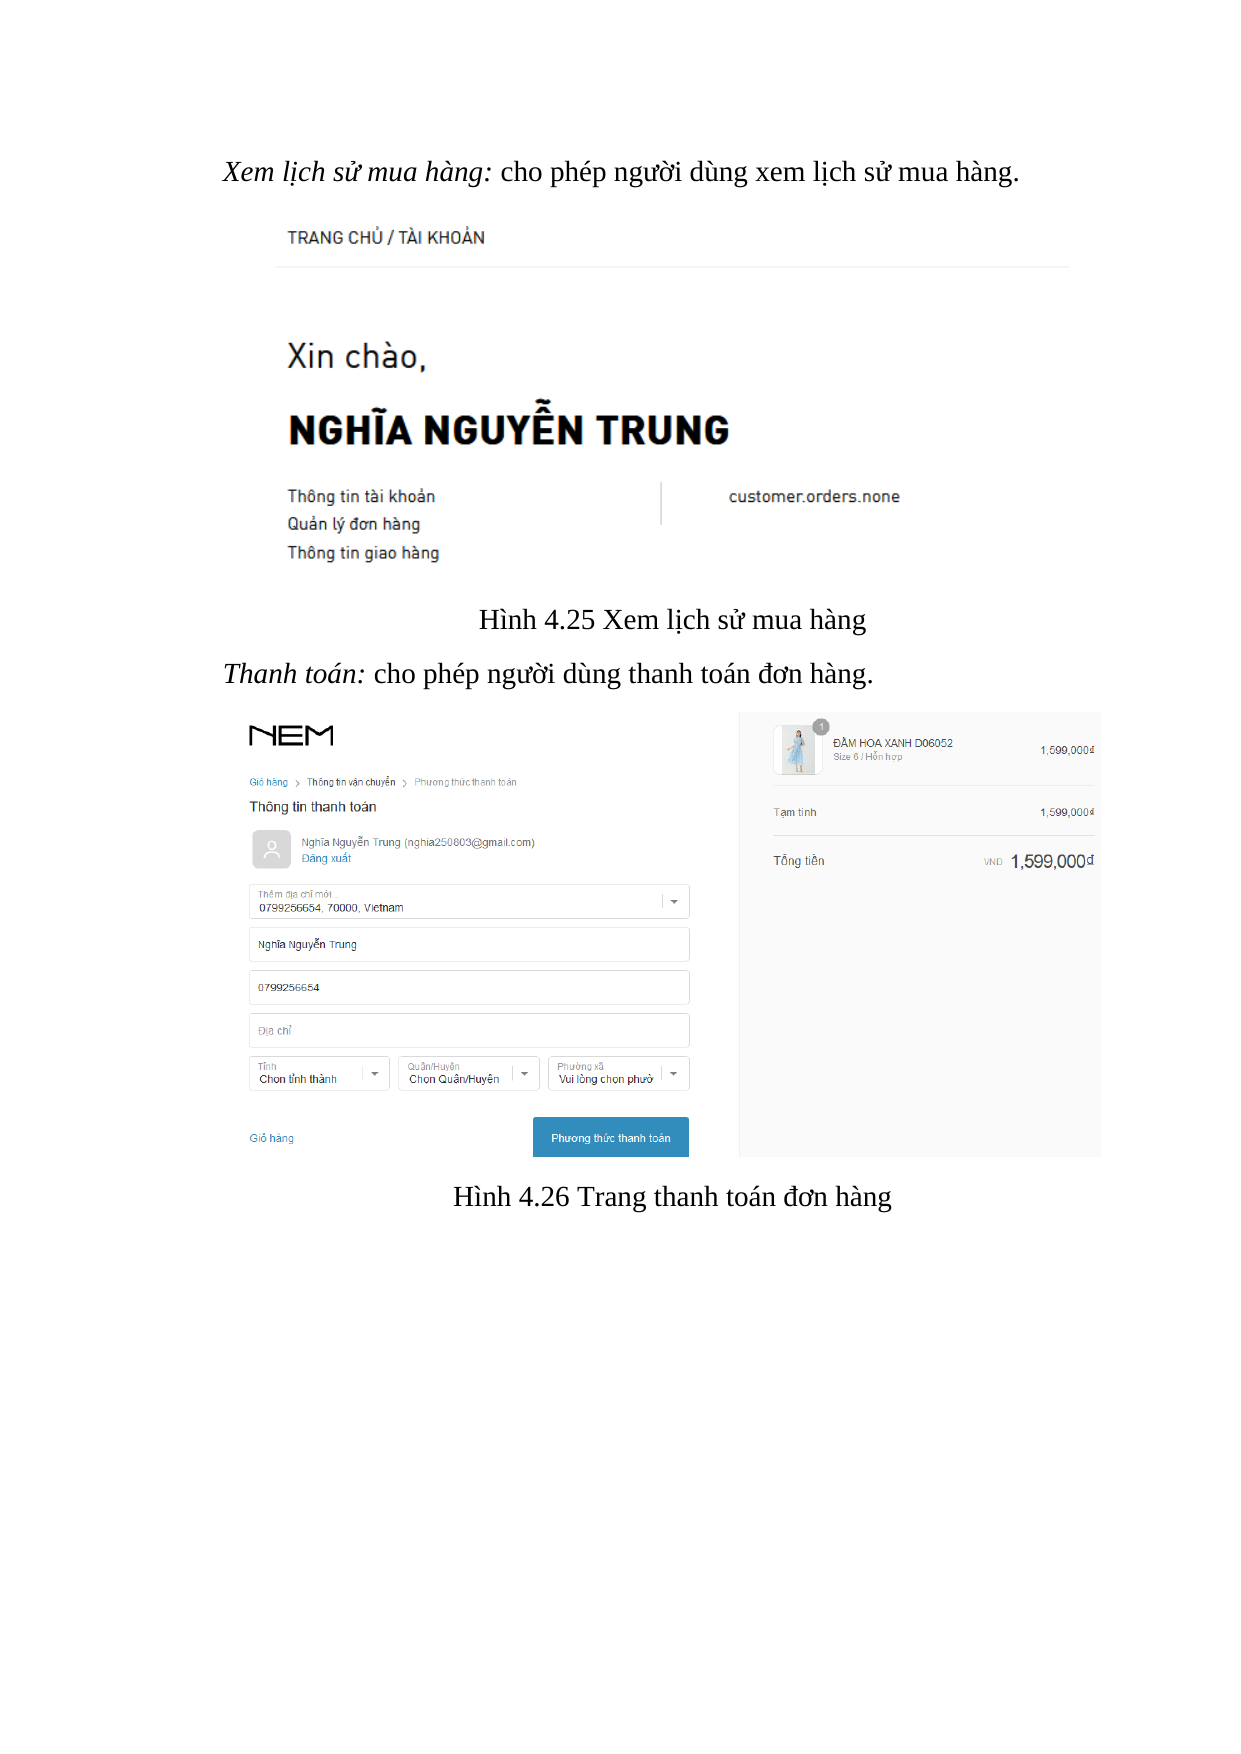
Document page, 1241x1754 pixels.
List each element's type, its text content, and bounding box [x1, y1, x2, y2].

picture [243, 712, 1101, 1157]
picture [275, 210, 1070, 580]
text Xem lịch sử mua hàng: cho phép người dùng xem lịch sử mua hàng. [148, 154, 1122, 188]
text Thanh toán: cho phép người dùng thanh toán đơn hàng. [148, 656, 1122, 690]
text Hình 4.11 Trang thanh toán đơn hàng [148, 1179, 1122, 1213]
text Hình 4.10 Xem lịch sử mua hàng [148, 602, 1122, 635]
